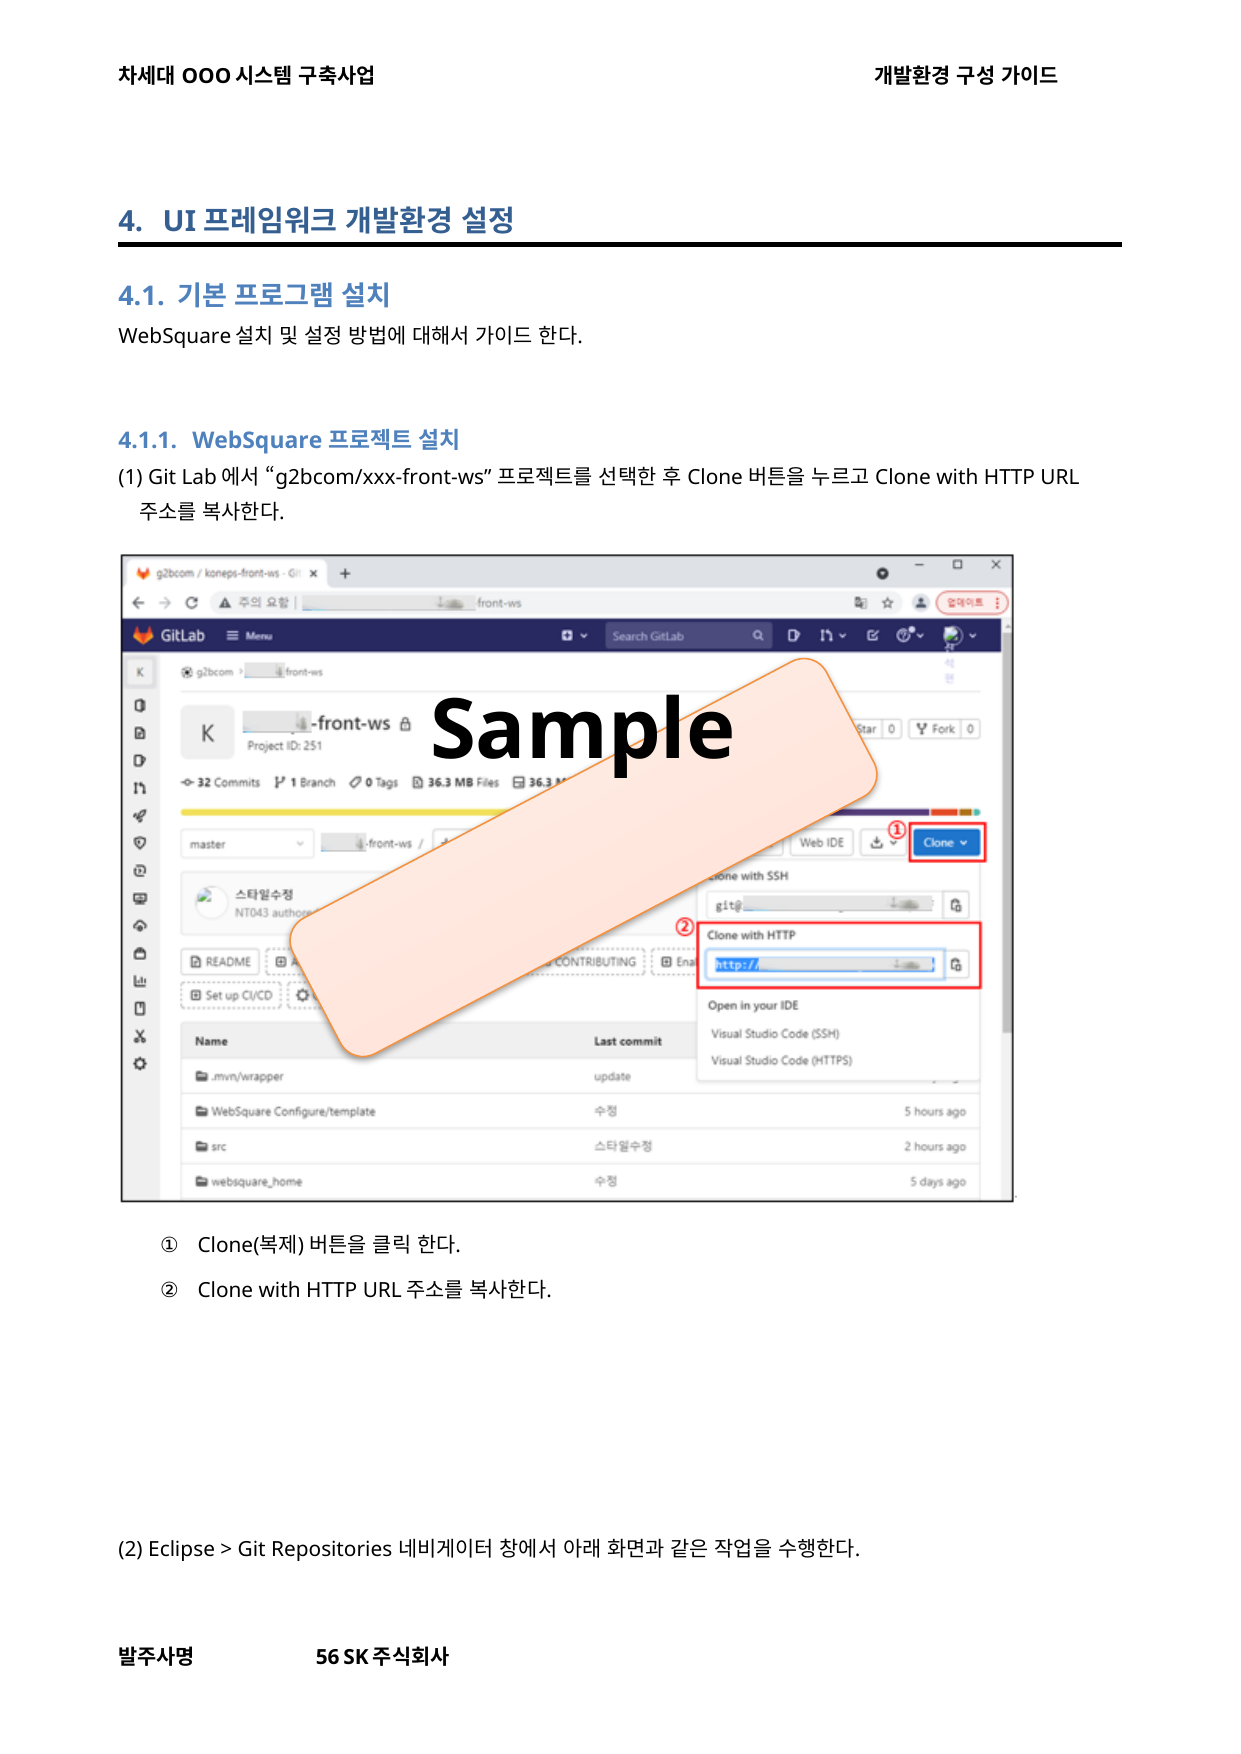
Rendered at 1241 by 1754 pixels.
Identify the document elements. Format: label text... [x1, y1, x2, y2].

picture [118, 550, 1017, 1204]
list Clone(복제) 버튼을 클릭 한다. [160, 1228, 1122, 1258]
text (2) Eclipse > Git Repositories 네비게이터 창에서 아래 화면과 같은 작업을 수행한다. [118, 1533, 1122, 1563]
text (1) Git Lab에서 “g2bcom/xxx-front-ws” 프로젝트를 선택한 후 Clone 버튼을 누르고 Clone with HTTP URL주소를 복사한다. [118, 460, 1122, 525]
subtitle WebSquare 프로젝트 설치 [118, 422, 1122, 455]
list Clone with HTTP URL주소를 복사한다. [160, 1273, 1122, 1304]
subtitle 기본 프로그램 설치 [118, 274, 1122, 313]
subtitle UI 프레임워크 개발환경 설정 [118, 198, 1122, 242]
text WebSquare설치 및 설정 방법에 대해서 가이드 한다. [118, 319, 1122, 349]
